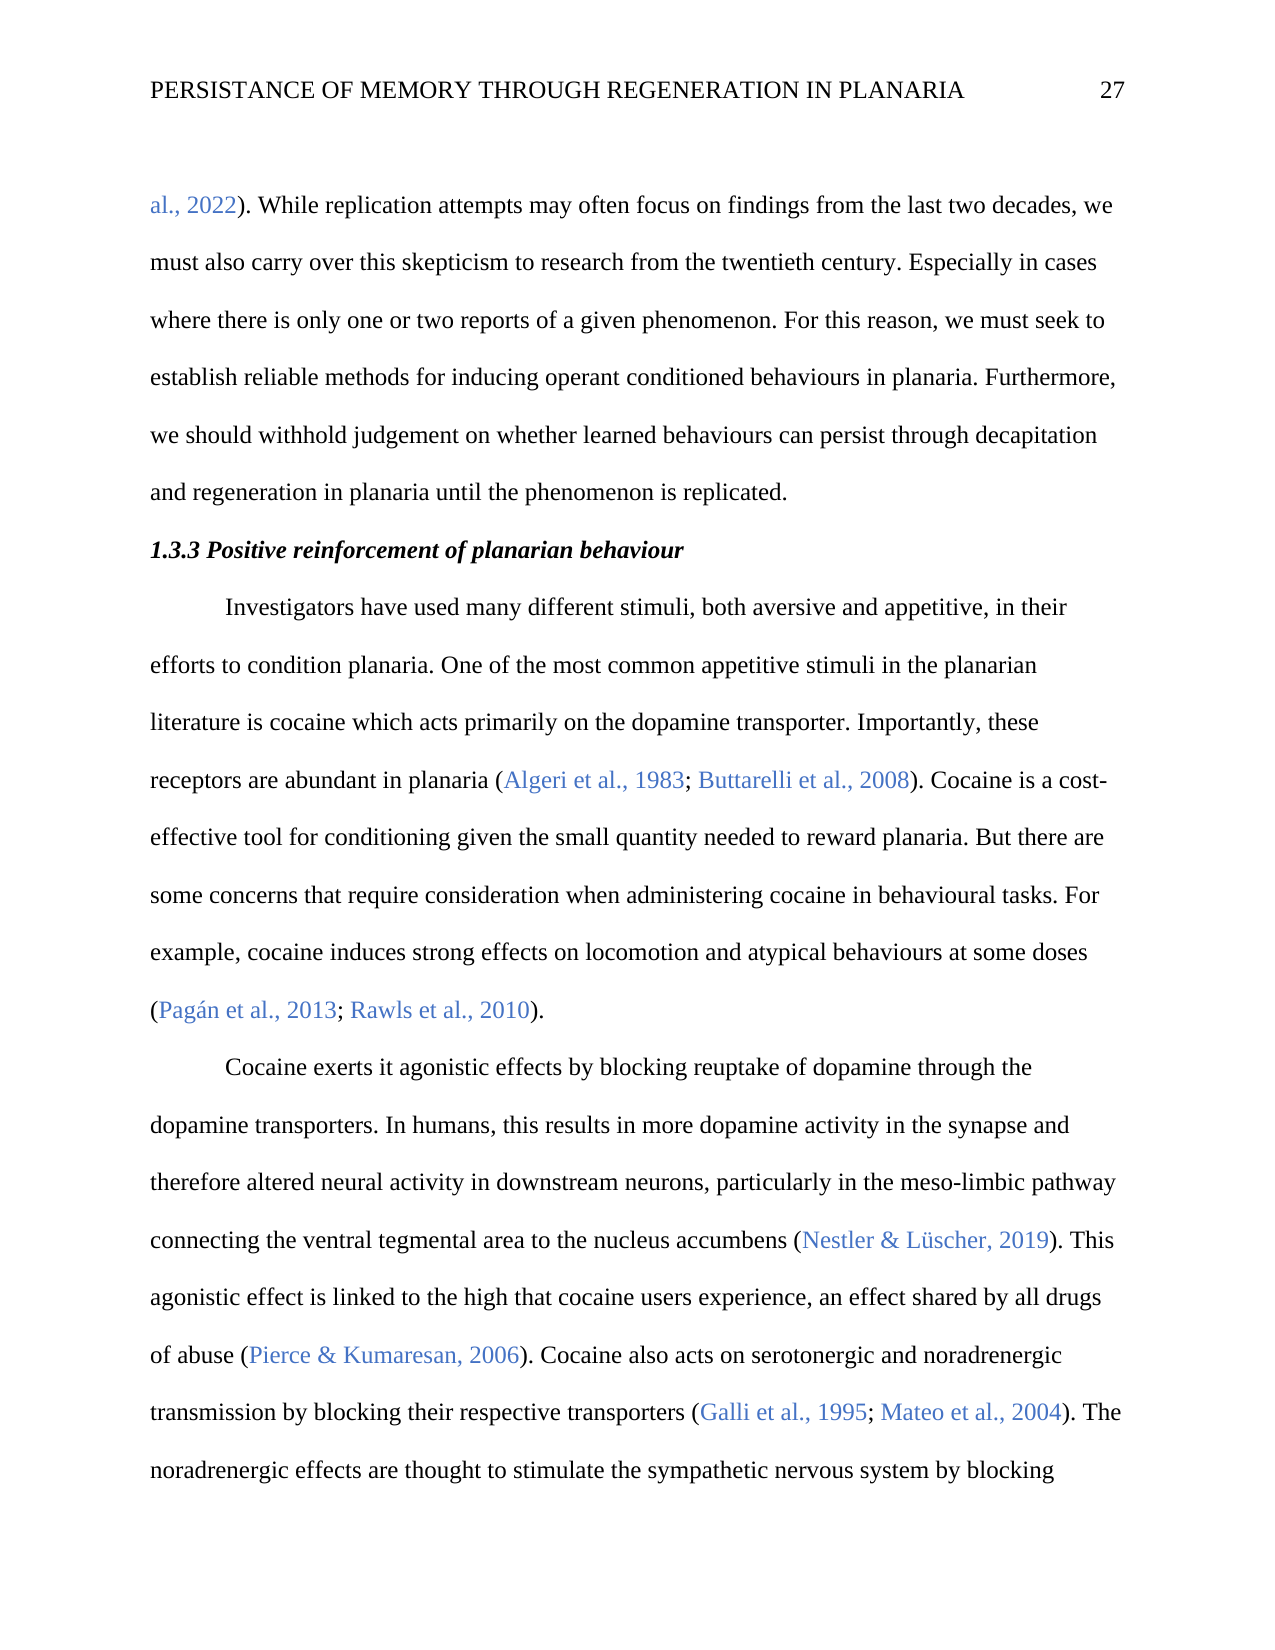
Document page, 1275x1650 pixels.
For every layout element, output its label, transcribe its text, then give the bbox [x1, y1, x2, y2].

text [150, 1052, 1125, 1484]
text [150, 190, 1125, 506]
text Investigators have used many different stimuli, both aversive and appetitive, in their efforts to condition planaria. One of the most common appetitive stimuli in the planarian literature is cocaine which acts primarily on the dopamine transporter. Importantly, these receptors are abundant in planaria (Algeri et al., 1983; Buttarelli et al., 2008). Cocaine is a cost-effective tool for conditioning given the small quantity needed to reward planaria. But there are some concerns that require consideration when administering cocaine in behavioural tasks. For example, cocaine induces strong effects on locomotion and atypical behaviours at some doses (Pagán et al., 2013; Rawls et al., 2010). [150, 592, 1125, 1024]
subtitle 1.3.3 Positive reinforcement of planarian behaviour [150, 535, 1125, 564]
